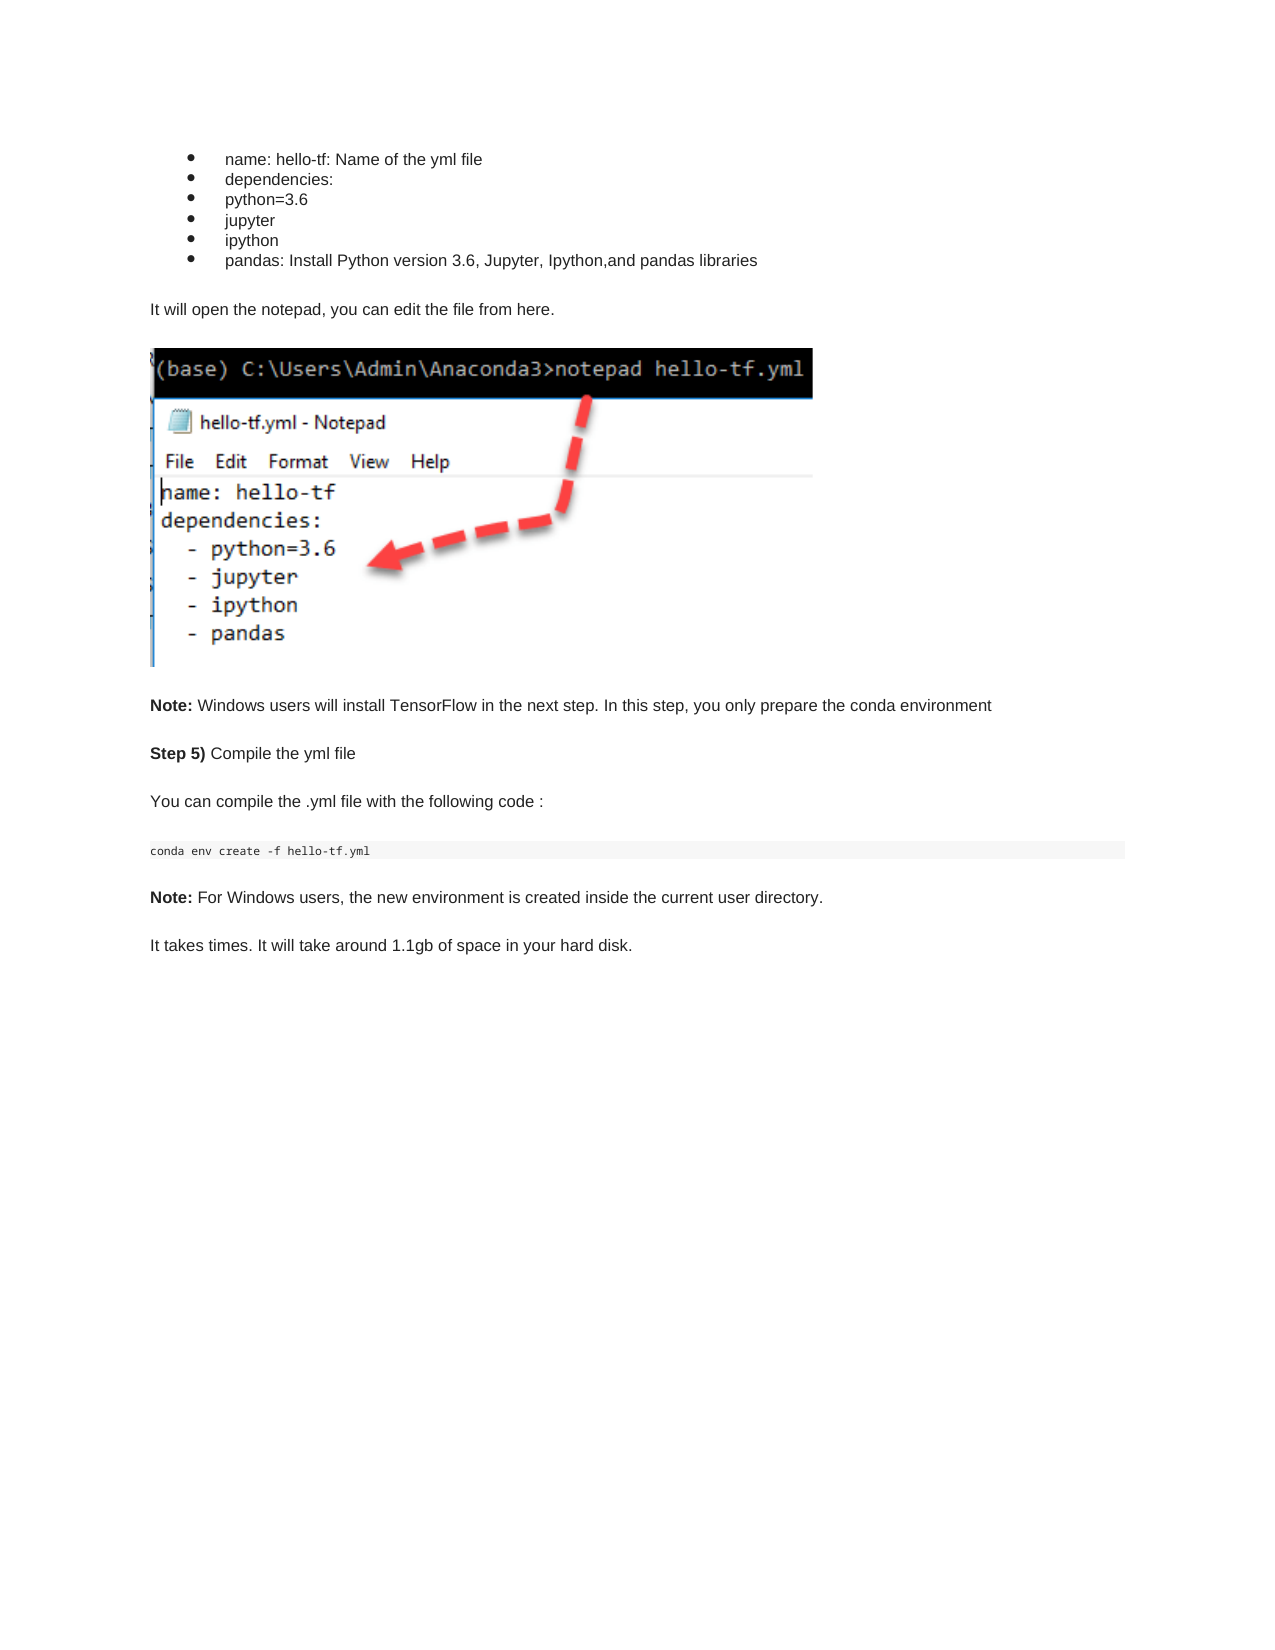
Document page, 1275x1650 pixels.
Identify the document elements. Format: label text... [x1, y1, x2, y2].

text Note: For Windows users, the new environment is created inside the current user directory. [150, 888, 1125, 907]
list name: hello-tf: Name of the yml file [187, 150, 1125, 170]
text conda env create -f hello-tf.yml [150, 841, 1125, 859]
text Note: Windows users will install TensorFlow in the next step. In this step, you only prepare the conda environment [150, 696, 1125, 715]
text It will open the notepad, you can edit the file from here. [150, 300, 1125, 319]
list pandas: Install Python version 3.6, Jupyter, Ipython,and pandas libraries [187, 251, 1125, 271]
list jupyter [187, 210, 1125, 230]
list ipython [187, 230, 1125, 251]
list python=3.6 [187, 190, 1125, 210]
text It takes times. It will take around 1.1gb of space in your hard disk. [150, 936, 1125, 955]
list dependencies: [187, 170, 1125, 190]
text Step 5) Compile the yml file [150, 744, 1125, 763]
picture [150, 348, 813, 667]
text You can compile the .yml file with the following code : [150, 792, 1125, 811]
